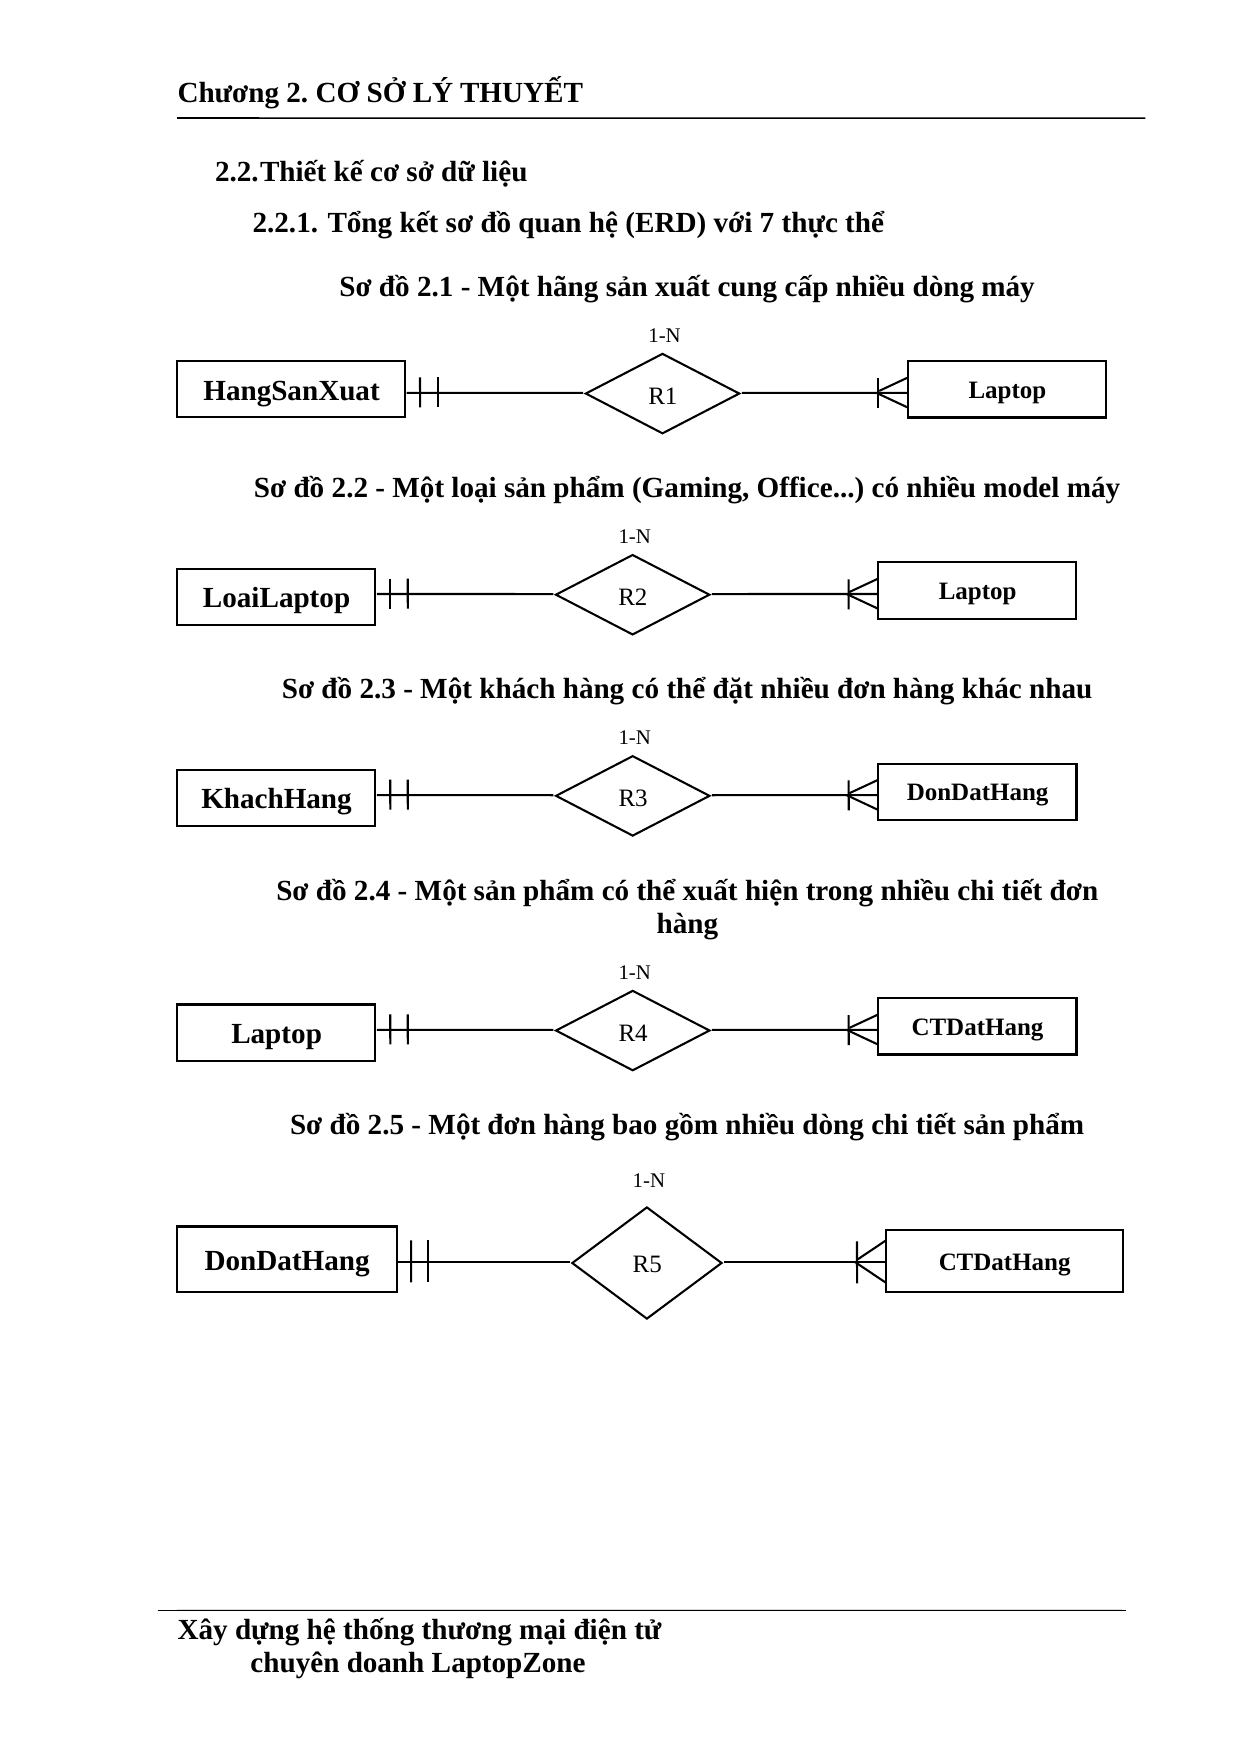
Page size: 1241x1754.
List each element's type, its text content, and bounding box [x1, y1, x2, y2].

text Thiết kế cơ sở dữ liệu [215, 154, 1122, 188]
text Sơ đồ 2.5 - Một đơn hàng bao gồm nhiều dòng chi tiết sản phẩm [252, 1107, 1122, 1141]
text Sơ đồ 2.4 - Một sản phẩm có thể xuất hiện trong nhiều chi tiết đơn hàng [252, 873, 1122, 940]
text Sơ đồ 2.2 - Một loại sản phẩm (Gaming, Office...) có nhiều model máy [252, 470, 1122, 504]
text Sơ đồ 2.3 - Một khách hàng có thể đặt nhiều đơn hàng khác nhau [252, 671, 1122, 705]
text Sơ đồ 2.1 - Một hãng sản xuất cung cấp nhiều dòng máy [252, 269, 1122, 303]
subtitle Tổng kết sơ đồ quan hệ (ERD) với 7 thực thể [252, 206, 1122, 239]
